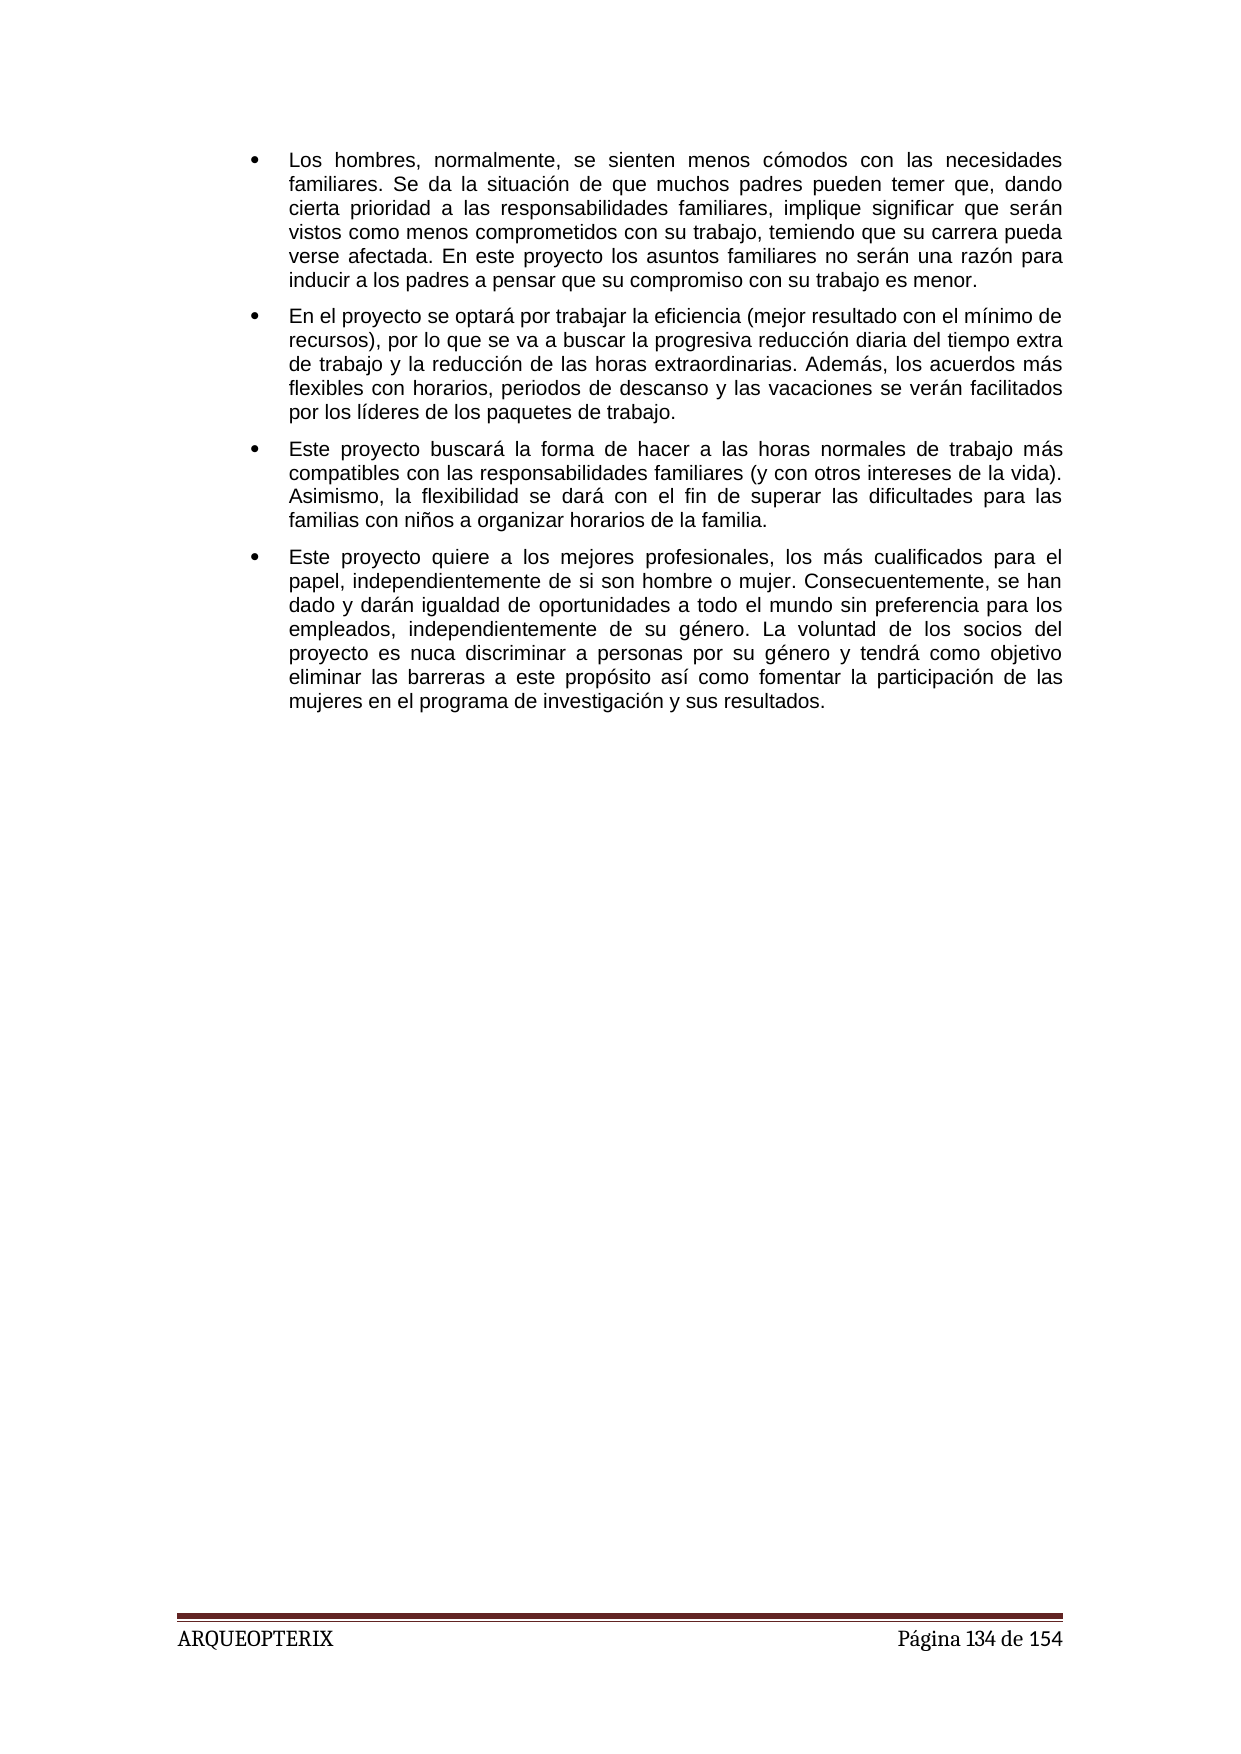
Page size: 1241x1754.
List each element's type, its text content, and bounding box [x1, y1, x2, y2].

list Este proyecto quiere a los mejores profesionales, los más cualificados para el papel, independientemente de si son hombre o mujer. Consecuentemente, se han dado y darán igualdad de oportunidades a todo el mundo sin preferencia para los empleados, independientemente de su género. La voluntad de los socios del proyecto es nuca discriminar a personas por su género y tendrá como objetivo eliminar las barreras a este propósito así como fomentar la participación de las mujeres en el programa de investigación y sus resultados. [251, 545, 1063, 713]
list Los hombres, normalmente, se sienten menos cómodos con las necesidades familiares. Se da la situación de que muchos padres pueden temer que, dando cierta prioridad a las responsabilidades familiares, implique significar que serán vistos como menos comprometidos con su trabajo, temiendo que su carrera pueda verse afectada. En este proyecto los asuntos familiares no serán una razón para inducir a los padres a pensar que su compromiso con su trabajo es menor. [251, 148, 1063, 291]
list En el proyecto se optará por trabajar la eficiencia (mejor resultado con el mínimo de recursos), por lo que se va a buscar la progresiva reducción diaria del tiempo extra de trabajo y la reducción de las horas extraordinarias. Además, los acuerdos más flexibles con horarios, periodos de descanso y las vacaciones se verán facilitados por los líderes de los paquetes de trabajo. [251, 304, 1063, 424]
list Este proyecto buscará la forma de hacer a las horas normales de trabajo más compatibles con las responsabilidades familiares (y con otros intereses de la vida). Asimismo, la flexibilidad se dará con el fin de superar las dificultades para las familias con niños a organizar horarios de la familia. [251, 436, 1063, 532]
